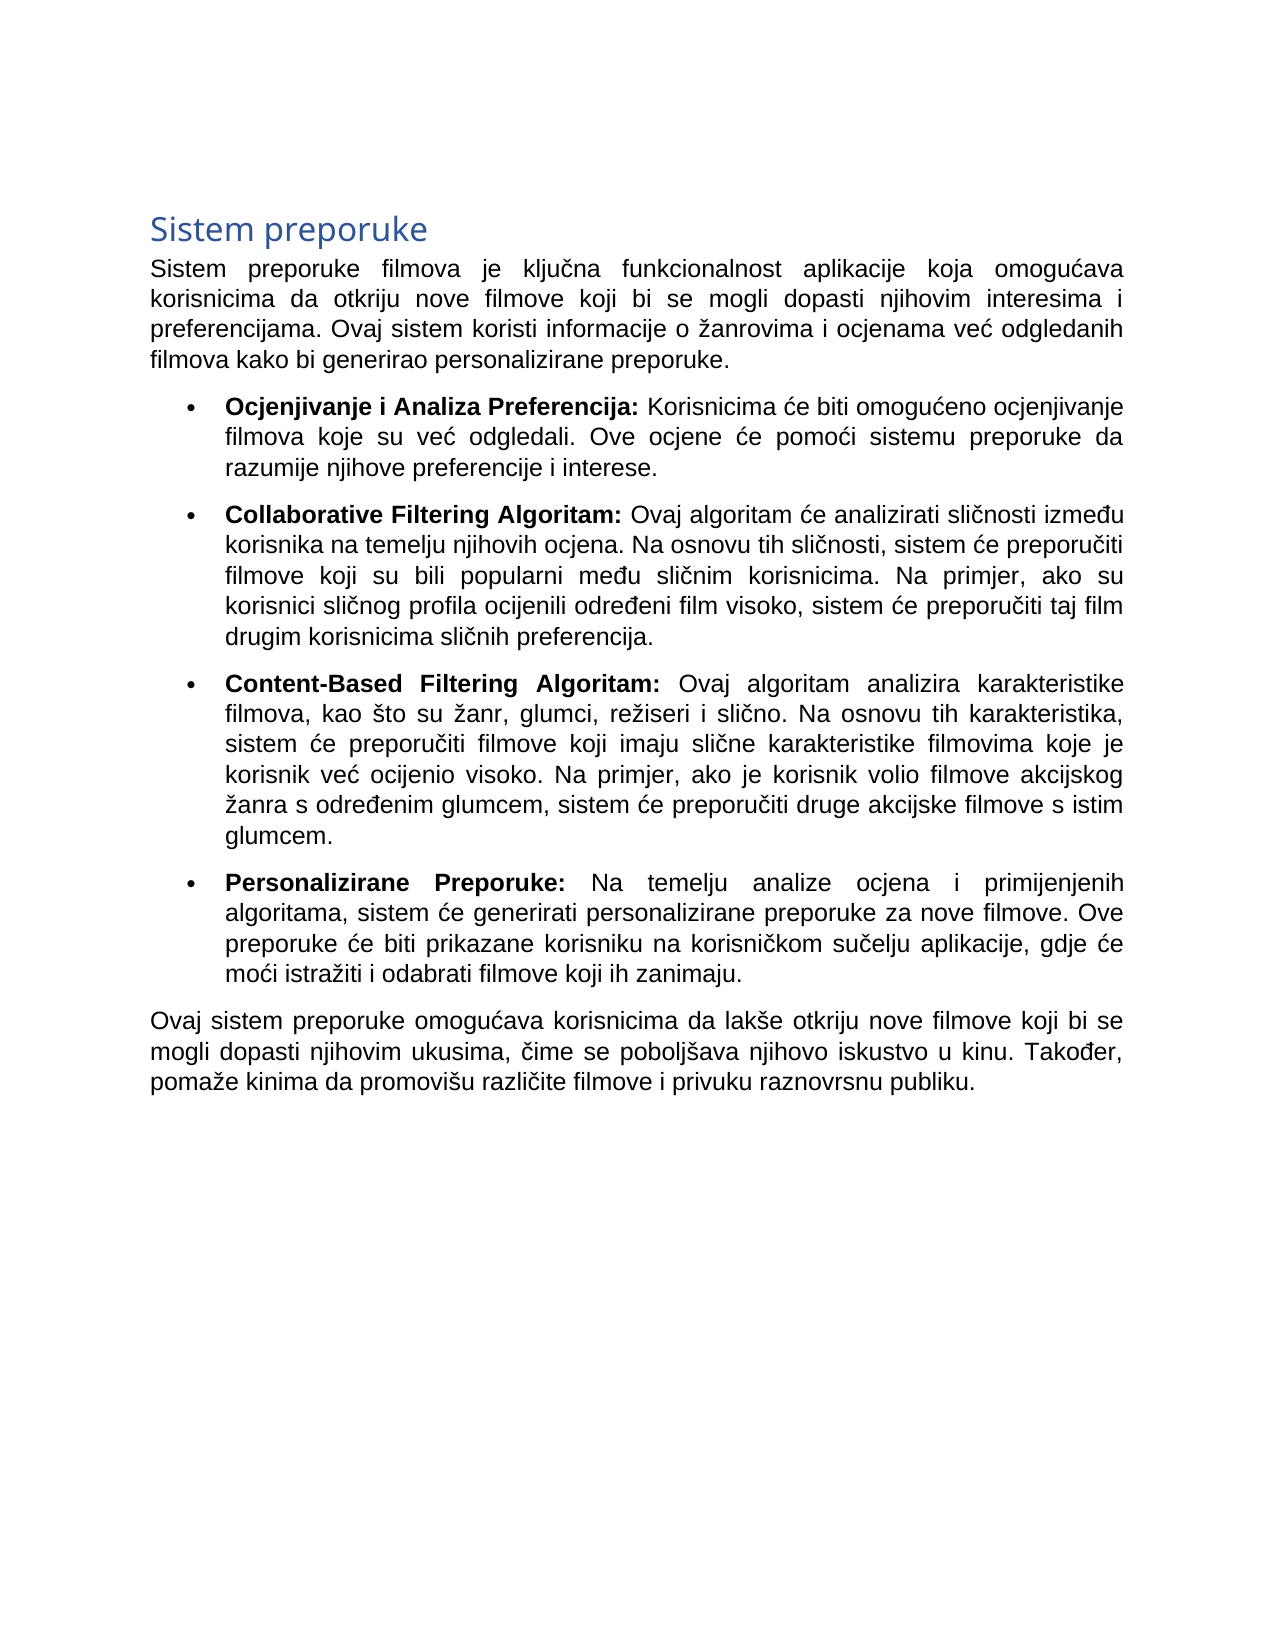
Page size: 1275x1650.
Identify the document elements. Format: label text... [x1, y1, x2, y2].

subtitle Sistem preporuke [150, 205, 1125, 251]
list Ocjenjivanje i Analiza Preferencija: Korisnicima će biti omogućeno ocjenjivanje filmova koje su već odgledali. Ove ocjene će pomoći sistemu preporuke da razumije njihove preferencije i interese. [187, 392, 1125, 481]
text Ovaj sistem preporuke omogućava korisnicima da lakše otkriju nove filmove koji bi se mogli dopasti njihovim ukusima, čime se poboljšava njihovo iskustvo u kinu. Također, pomaže kinima da promovišu različite filmove i privuku raznovrsnu publiku. [150, 1006, 1125, 1096]
list Personalizirane Preporuke: Na temelju analize ocjena i primijenjenih algoritama, sistem će generirati personalizirane preporuke za nove filmove. Ove preporuke će biti prikazane korisniku na korisničkom sučelju aplikacije, gdje će moći istražiti i odabrati filmove koji ih zanimaju. [187, 868, 1125, 988]
list Content-Based Filtering Algoritam: Ovaj algoritam analizira karakteristike filmova, kao što su žanr, glumci, režiseri i slično. Na osnovu tih karakteristika, sistem će preporučiti filmove koji imaju slične karakteristike filmovima koje je korisnik već ocijenio visoko. Na primjer, ako je korisnik volio filmove akcijskog žanra s određenim glumcem, sistem će preporučiti druge akcijske filmove s istim glumcem. [187, 668, 1125, 849]
text Sistem preporuke filmova je ključna funkcionalnost aplikacije koja omogućava korisnicima da otkriju nove filmove koji bi se mogli dopasti njihovim interesima i preferencijama. Ovaj sistem koristi informacije o žanrovima i ocjenama već odgledanih filmova kako bi generirao personalizirane preporuke. [150, 253, 1125, 373]
list Collaborative Filtering Algoritam: Ovaj algoritam će analizirati sličnosti između korisnika na temelju njihovih ocjena. Na osnovu tih sličnosti, sistem će preporučiti filmove koji su bili popularni među sličnim korisnicima. Na primjer, ako su korisnici sličnog profila ocijenili određeni film visoko, sistem će preporučiti taj film drugim korisnicima sličnih preferencija. [187, 500, 1125, 650]
